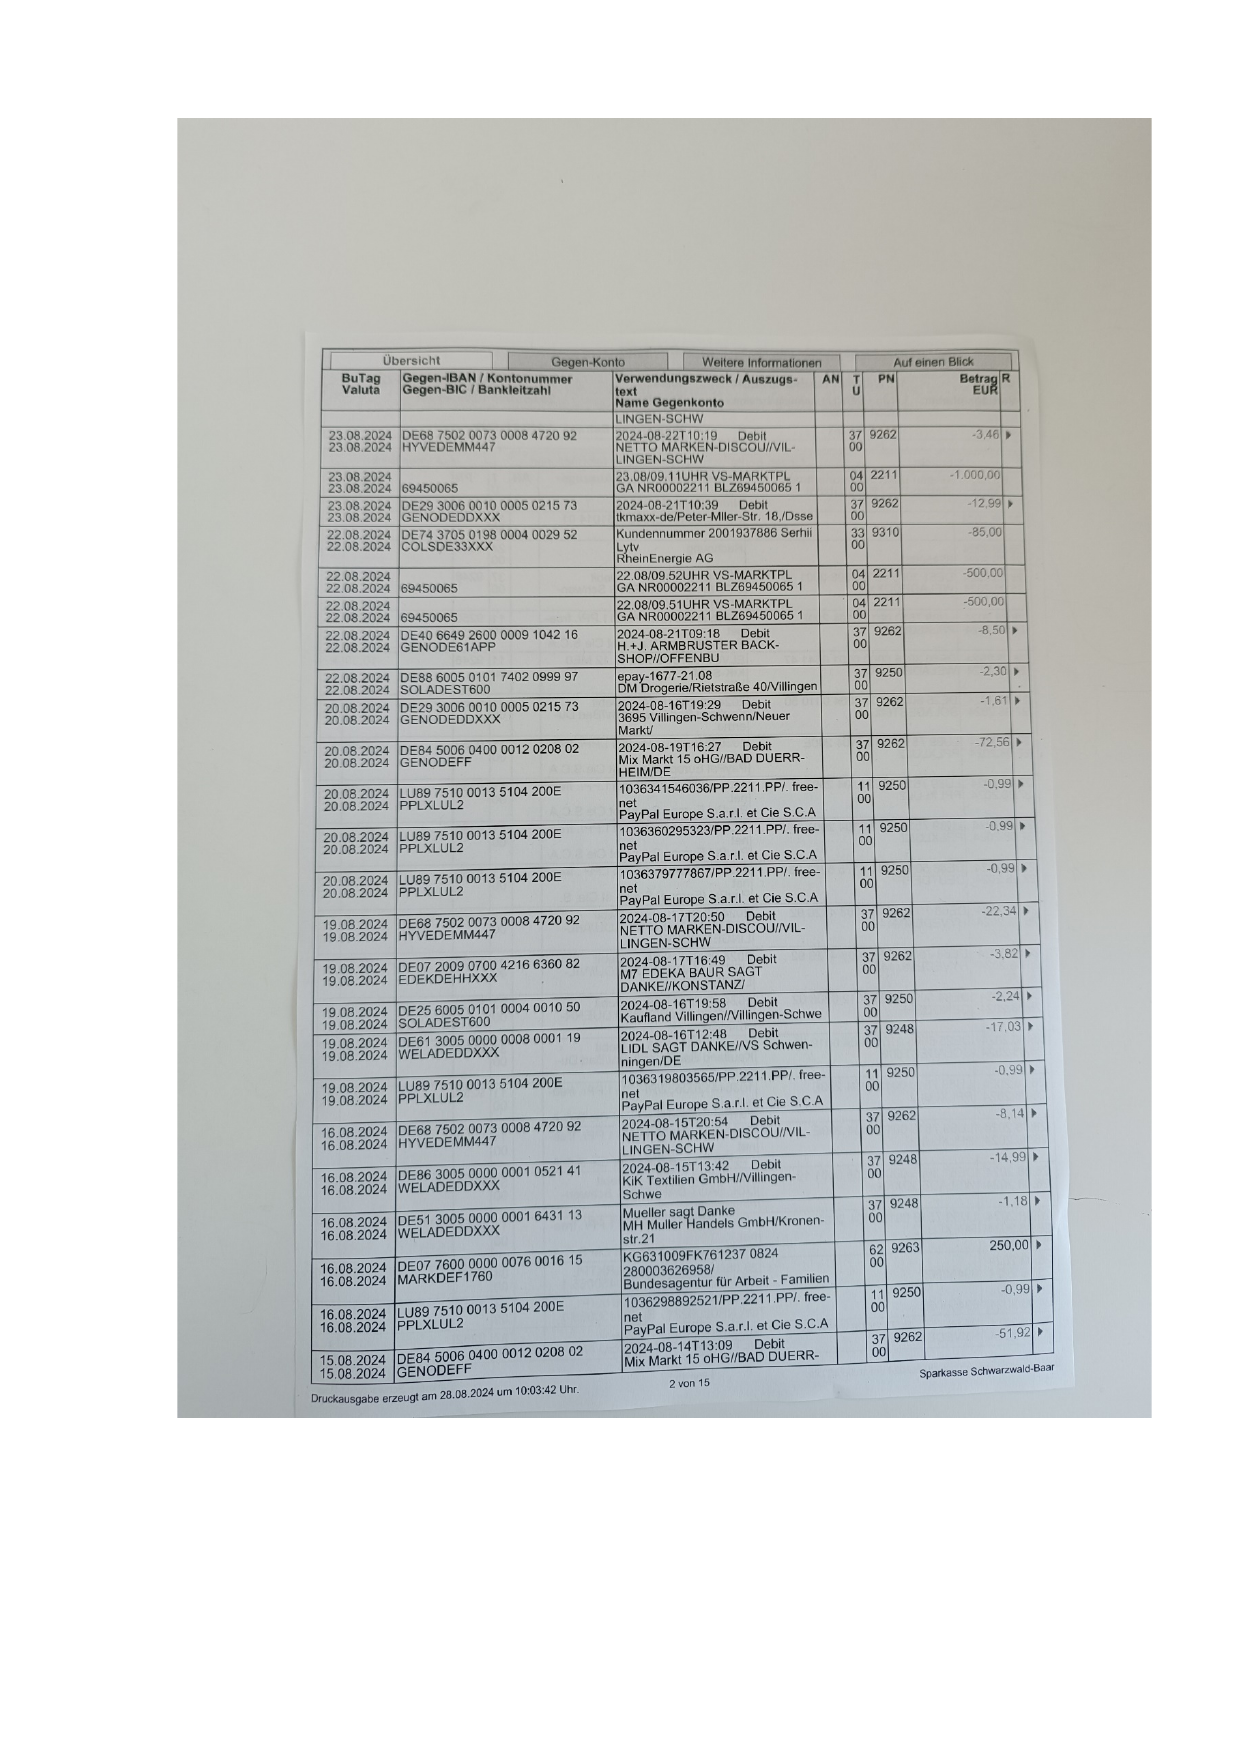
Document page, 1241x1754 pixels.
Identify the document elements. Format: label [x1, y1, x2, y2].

picture [177, 118, 1152, 1418]
